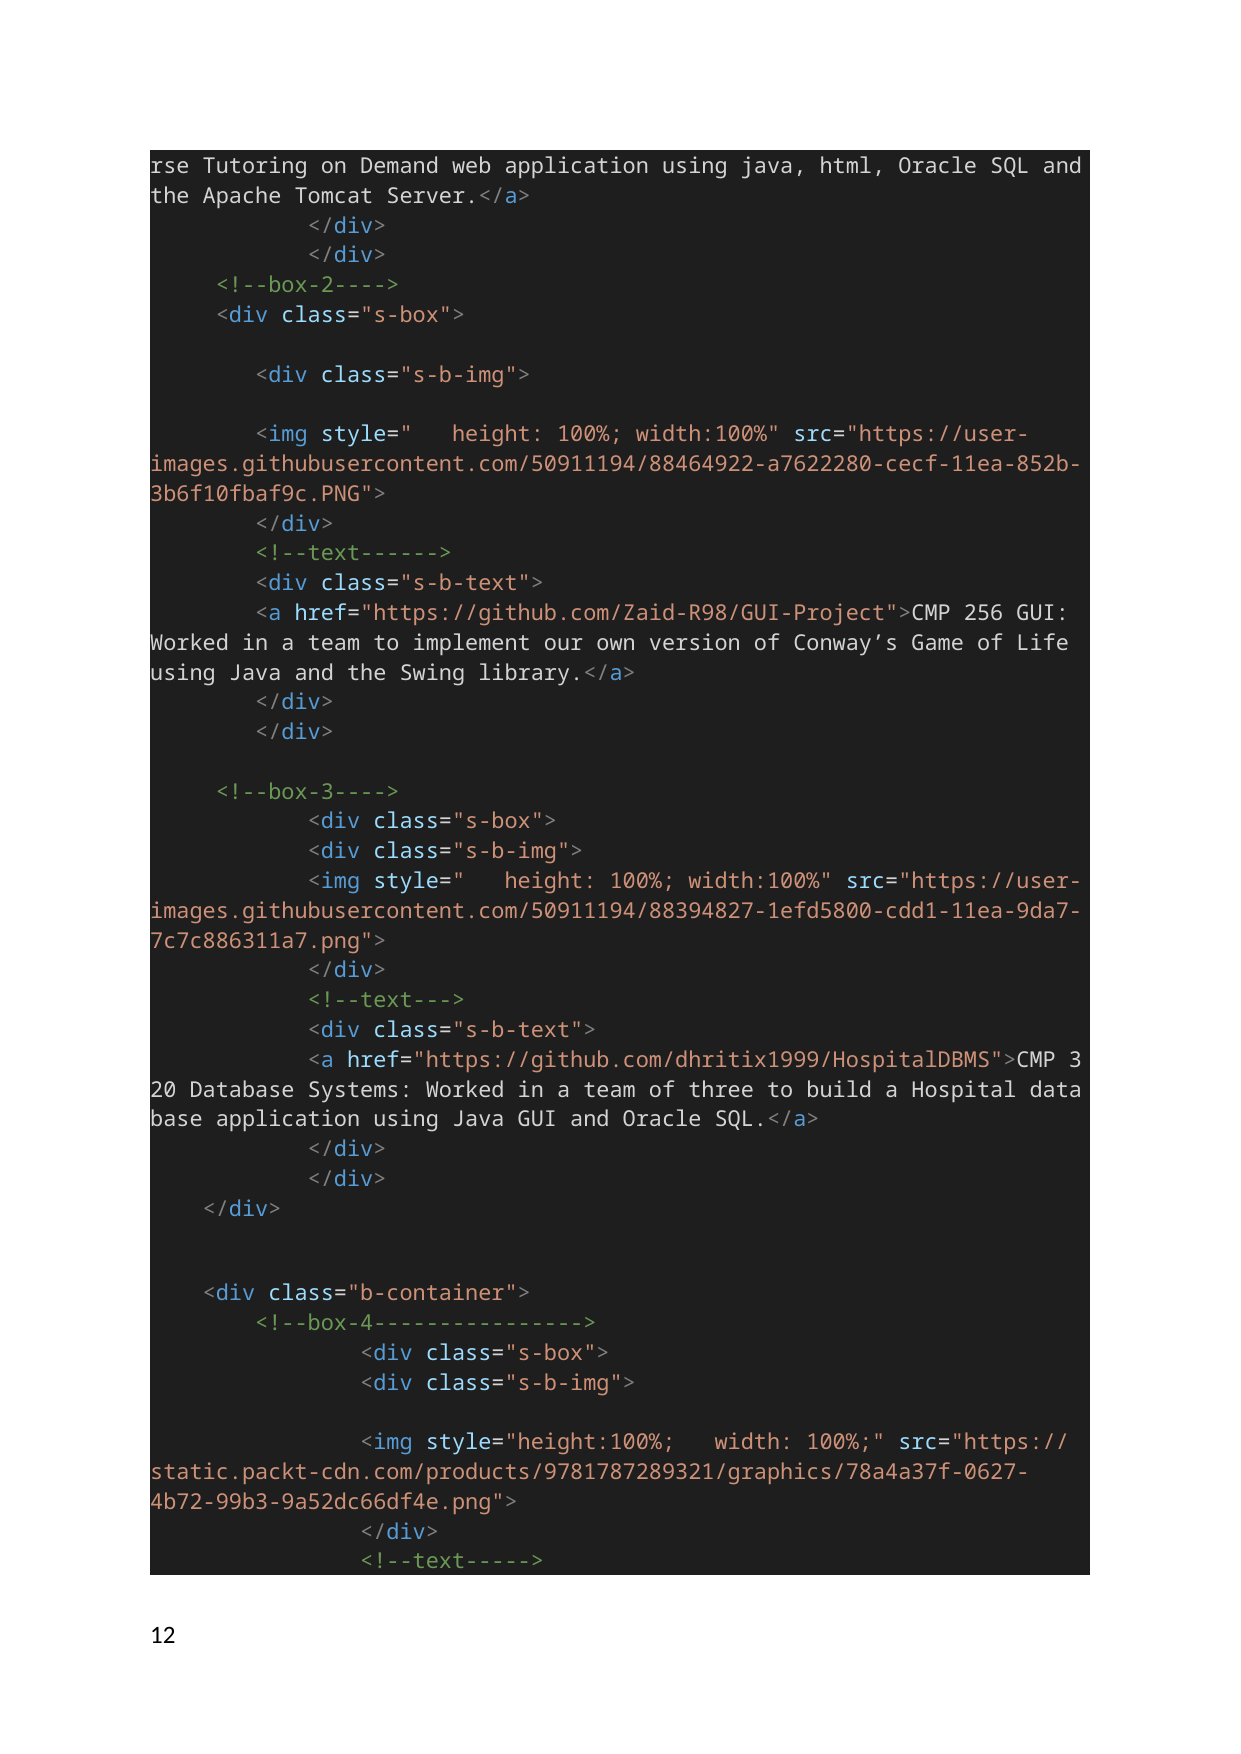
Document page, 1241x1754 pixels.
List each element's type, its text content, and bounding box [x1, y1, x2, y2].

text <a href="https://github.com/Zaid-R98/GUI-Project">CMP 256 GUI: Worked in a team to implement our own version of Conway’s Game of Life using Java and the Swing library.</a> [150, 597, 1090, 686]
text </div> [150, 1193, 1090, 1222]
text </div> [150, 507, 1090, 537]
text </div> [150, 954, 1090, 984]
text <a href="https://github.com/dhritix1999/HospitalDBMS">CMP 320 Database Systems: Worked in a team of three to build a Hospital database application using Java GUI and Oracle SQL.</a> [150, 1044, 1090, 1133]
text <div class="b-container"> [150, 1277, 1090, 1307]
text </div> [150, 1516, 1090, 1545]
text <!--text---> [150, 984, 1090, 1014]
text </div> [150, 239, 1090, 269]
text <img style=" height: 100%; width:100%" src="https://user-images.githubusercontent.com/50911194/88394827-1efd5800-cdd1-11ea-9da7-7c7c886311a7.png"> [150, 865, 1090, 954]
text <div class="s-b-img"> [150, 835, 1090, 865]
text <div class="s-box"> [150, 299, 1090, 329]
text </div> [150, 686, 1090, 716]
text </div> [150, 1163, 1090, 1193]
text <!--box-2----> [150, 269, 1090, 299]
text <!--text------> [150, 537, 1090, 567]
text </div> [150, 209, 1090, 239]
text </div> [150, 716, 1090, 746]
text <!--text-----> [150, 1545, 1090, 1575]
text </div> [150, 1133, 1090, 1163]
text <div class="s-b-text"> [150, 1014, 1090, 1044]
text <div class="s-b-img"> [150, 1367, 1090, 1396]
text <div class="s-box"> [150, 1337, 1090, 1367]
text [150, 150, 1090, 209]
text <!--box-3----> [150, 776, 1090, 805]
text <div class="s-b-img"> [150, 358, 1090, 388]
text <div class="s-b-text"> [150, 567, 1090, 597]
text <div class="s-box"> [150, 805, 1090, 835]
text <img style="height:100%; width: 100%;" src="https://static.packt-cdn.com/products/9781787289321/graphics/78a4a37f-0627-4b72-99b3-9a52dc66df4e.png"> [150, 1426, 1090, 1516]
text <img style=" height: 100%; width:100%" src="https://user-images.githubusercontent.com/50911194/88464922-a7622280-cecf-11ea-852b-3b6f10fbaf9c.PNG"> [150, 418, 1090, 507]
text <!--box-4----------------> [150, 1307, 1090, 1337]
